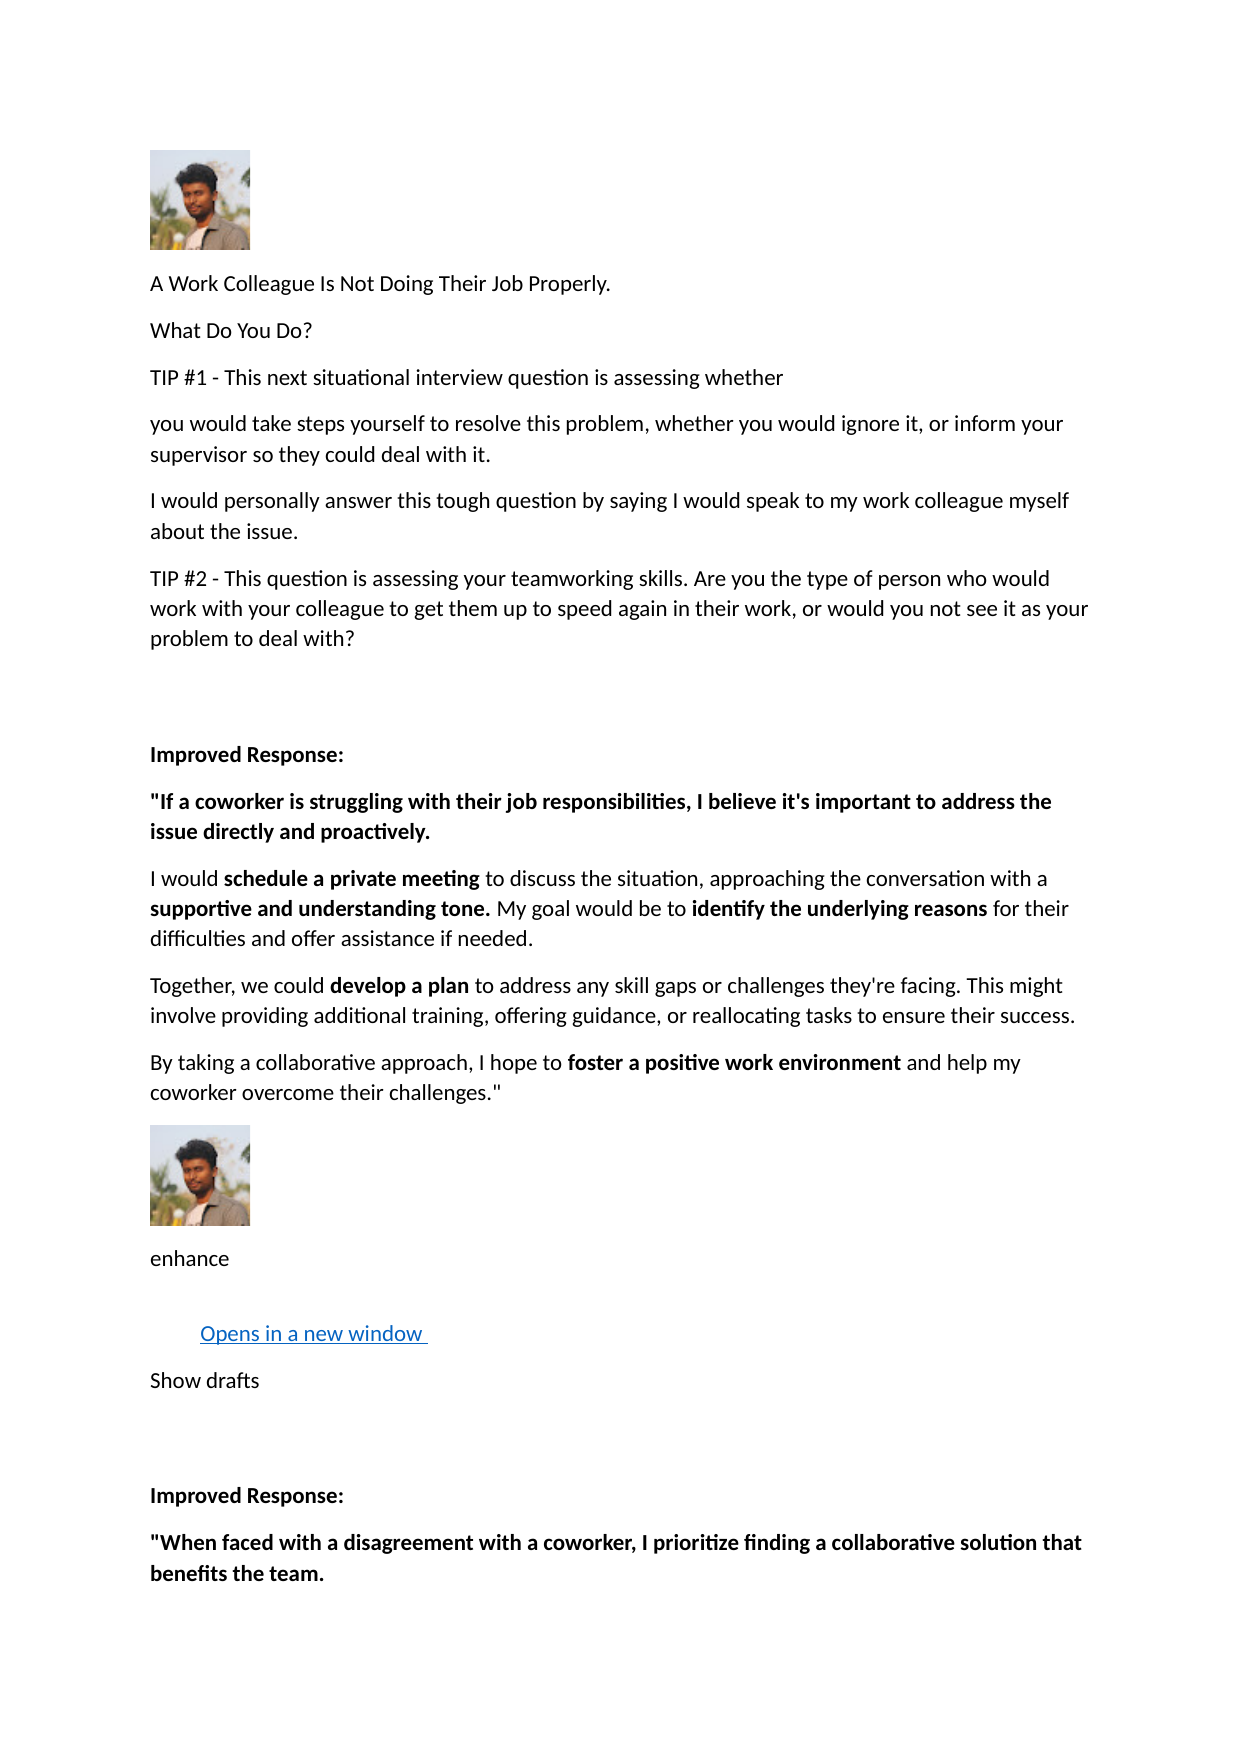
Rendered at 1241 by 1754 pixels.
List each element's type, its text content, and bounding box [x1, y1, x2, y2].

text Show drafts [150, 1366, 1090, 1394]
text Improved Response: [150, 740, 1090, 768]
text TIP #1 - This next situational interview question is assessing whether [150, 363, 1090, 391]
picture [150, 1125, 251, 1226]
text Improved Response: [150, 1482, 1090, 1509]
text By taking a collaborative approach, I hope to foster a positive work environment and help my coworker overcome their challenges." [150, 1048, 1090, 1106]
text What Do You Do? [150, 316, 1090, 344]
text "When faced with a disagreement with a coworker, I prioritize finding a collaborative solution that benefits the team. [150, 1528, 1090, 1587]
text A Work Colleague Is Not Doing Their Job Properly. [150, 269, 1090, 297]
picture [150, 150, 251, 250]
text "If a coworker is struggling with their job responsibilities, I believe it's important to address the issue directly and proactively. [150, 787, 1090, 845]
text TIP #2 - This question is assessing your teamworking skills. Are you the type of person who would work with your colleague to get them up to speed again in their work, or would you not see it as your problem to deal with? [150, 564, 1090, 652]
text enhance [150, 1244, 1090, 1272]
text I would personally answer this tough question by saying I would speak to my work colleague myself about the issue. [150, 487, 1090, 545]
text Opens in a new window [150, 1291, 1090, 1347]
text you would take steps yourself to resolve this problem, whether you would ignore it, or inform your supervisor so they could deal with it. [150, 409, 1090, 468]
text I would schedule a private meeting to discuss the situation, approaching the conversation with a supportive and understanding tone. My goal would be to identify the underlying reasons for their difficulties and offer assistance if needed. [150, 864, 1090, 952]
text Together, we could develop a plan to address any skill gaps or challenges they're facing. This might involve providing additional training, offering guidance, or reallocating tasks to ensure their success. [150, 971, 1090, 1029]
